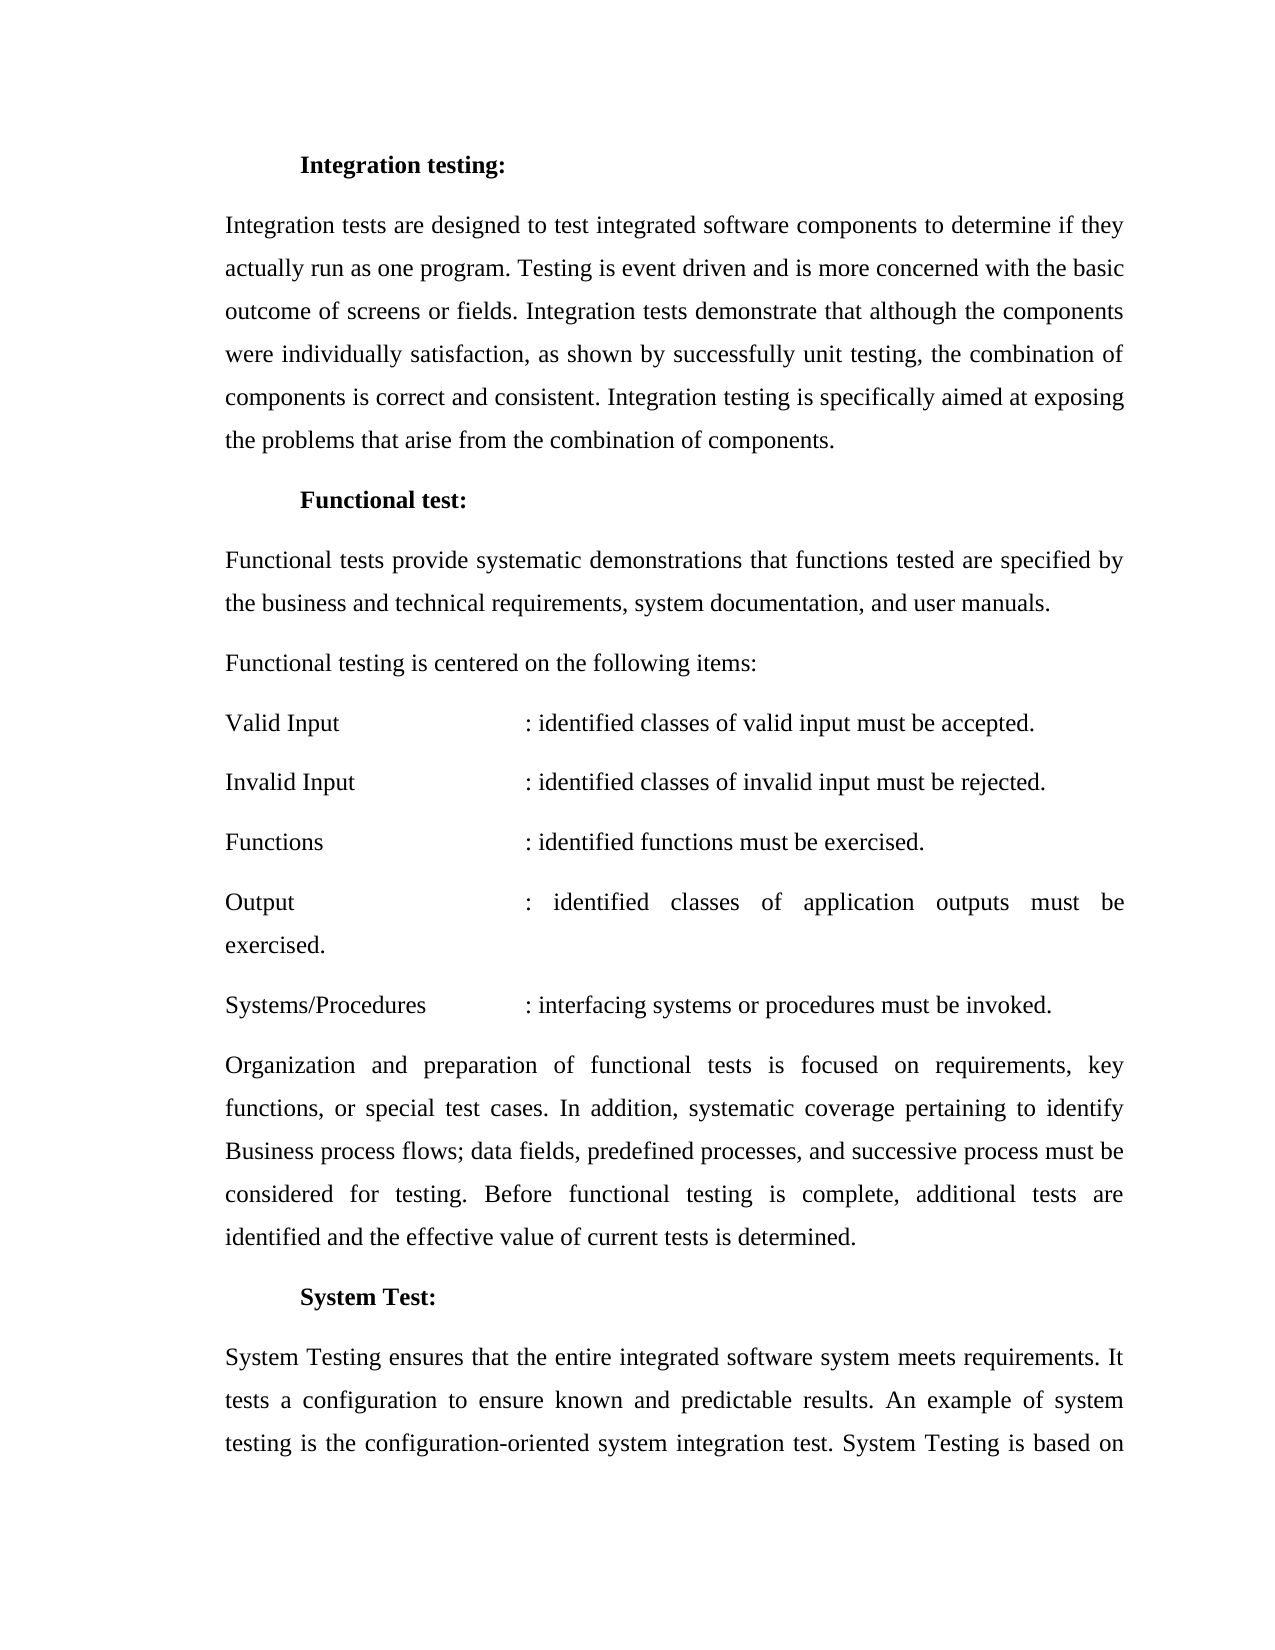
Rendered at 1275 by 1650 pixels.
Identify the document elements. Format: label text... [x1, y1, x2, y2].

text Organization and preparation of functional tests is focused on requirements, key functions, or special test cases. In addition, systematic coverage pertaining to identify Business process flows; data fields, predefined processes, and successive process must be considered for testing. Before functional testing is complete, additional tests are identified and the effective value of current tests is determined. [225, 1050, 1125, 1251]
text Valid Input : identified classes of valid input must be accepted. [225, 708, 1125, 736]
text Functions : identified functions must be exercised. [225, 827, 1125, 856]
text Integration tests are designed to test integrated software components to determine if they actually run as one program. Testing is event driven and is more concerned with the basic outcome of screens or fields. Integration tests demonstrate that although the components were individually satisfaction, as shown by successfully unit testing, the combination of components is correct and consistent. Integration testing is specifically aimed at exposing the problems that arise from the combination of components. [225, 210, 1125, 454]
text Functional testing is centered on the following items: [225, 648, 1125, 677]
text Functional test: [225, 485, 1125, 514]
text Systems/Procedures : interfacing systems or procedures must be invoked. [225, 990, 1125, 1019]
text Functional tests provide systematic demonstrations that functions tested are specified by the business and technical requirements, system documentation, and user manuals. [225, 545, 1125, 617]
text System Test: [225, 1282, 1125, 1311]
text Integration testing: [225, 150, 1125, 179]
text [225, 1342, 1125, 1457]
text Output : identified classes of application outputs must be exercised. [225, 887, 1125, 959]
text Invalid Input : identified classes of invalid input must be rejected. [225, 767, 1125, 796]
